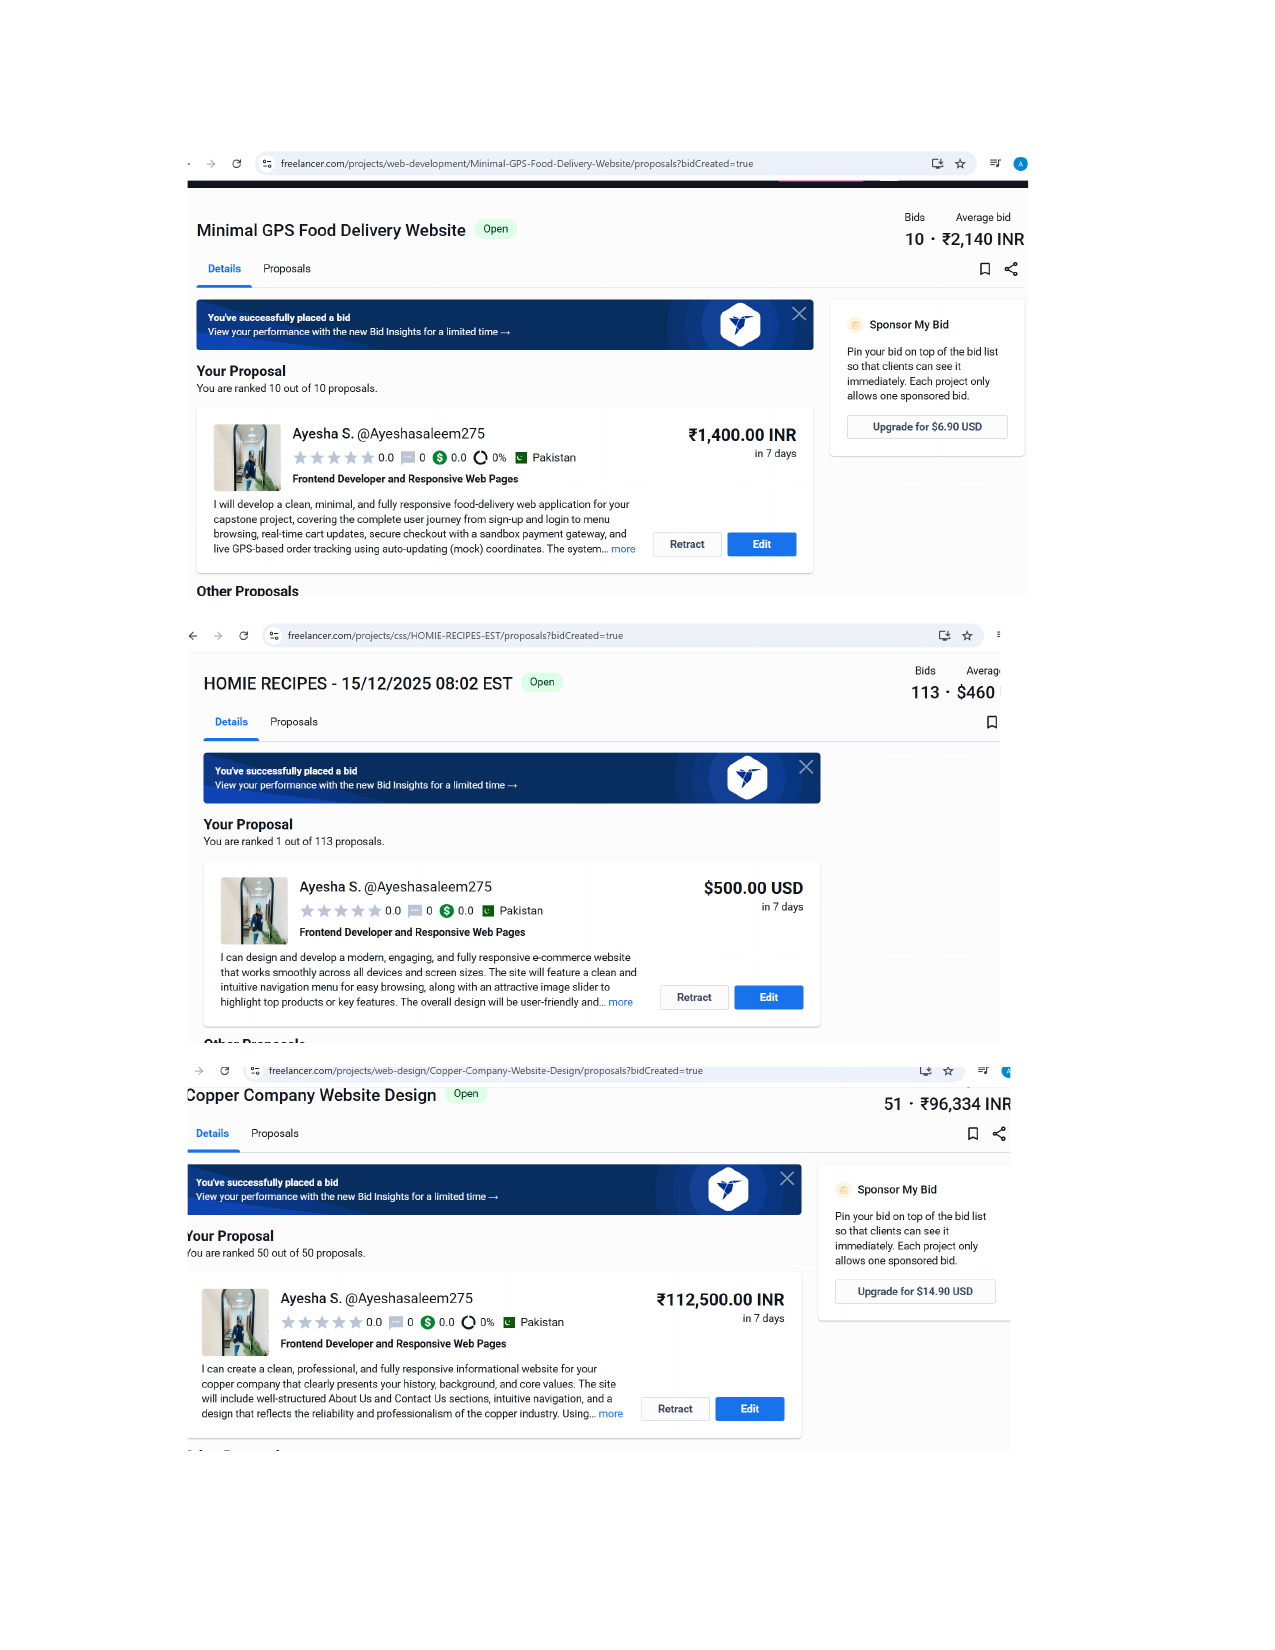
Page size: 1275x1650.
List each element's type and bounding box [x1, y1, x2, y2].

picture [187, 150, 1029, 596]
picture [187, 620, 1001, 1043]
picture [187, 1067, 1011, 1451]
